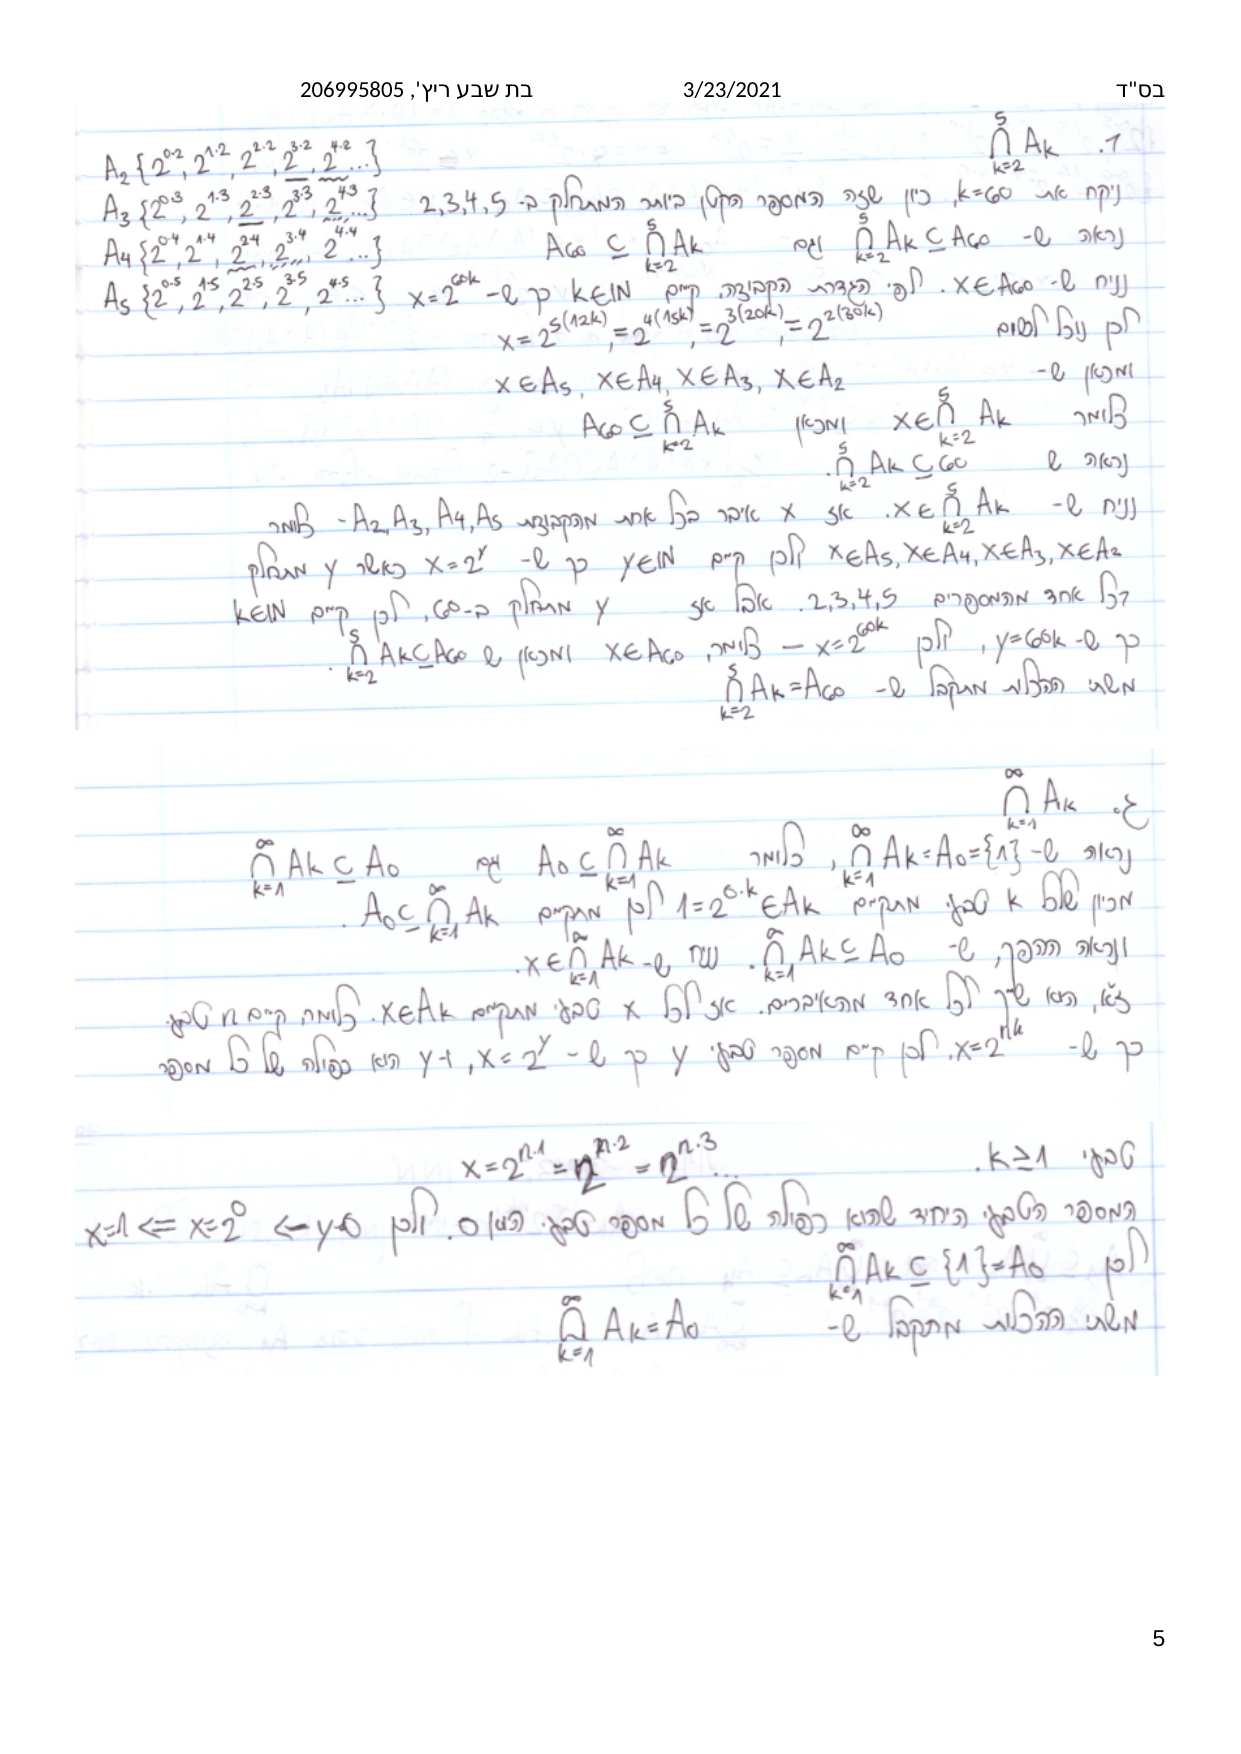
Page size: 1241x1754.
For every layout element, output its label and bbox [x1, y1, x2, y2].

picture [75, 748, 1166, 1120]
picture [75, 1122, 1166, 1376]
picture [75, 103, 1166, 730]
